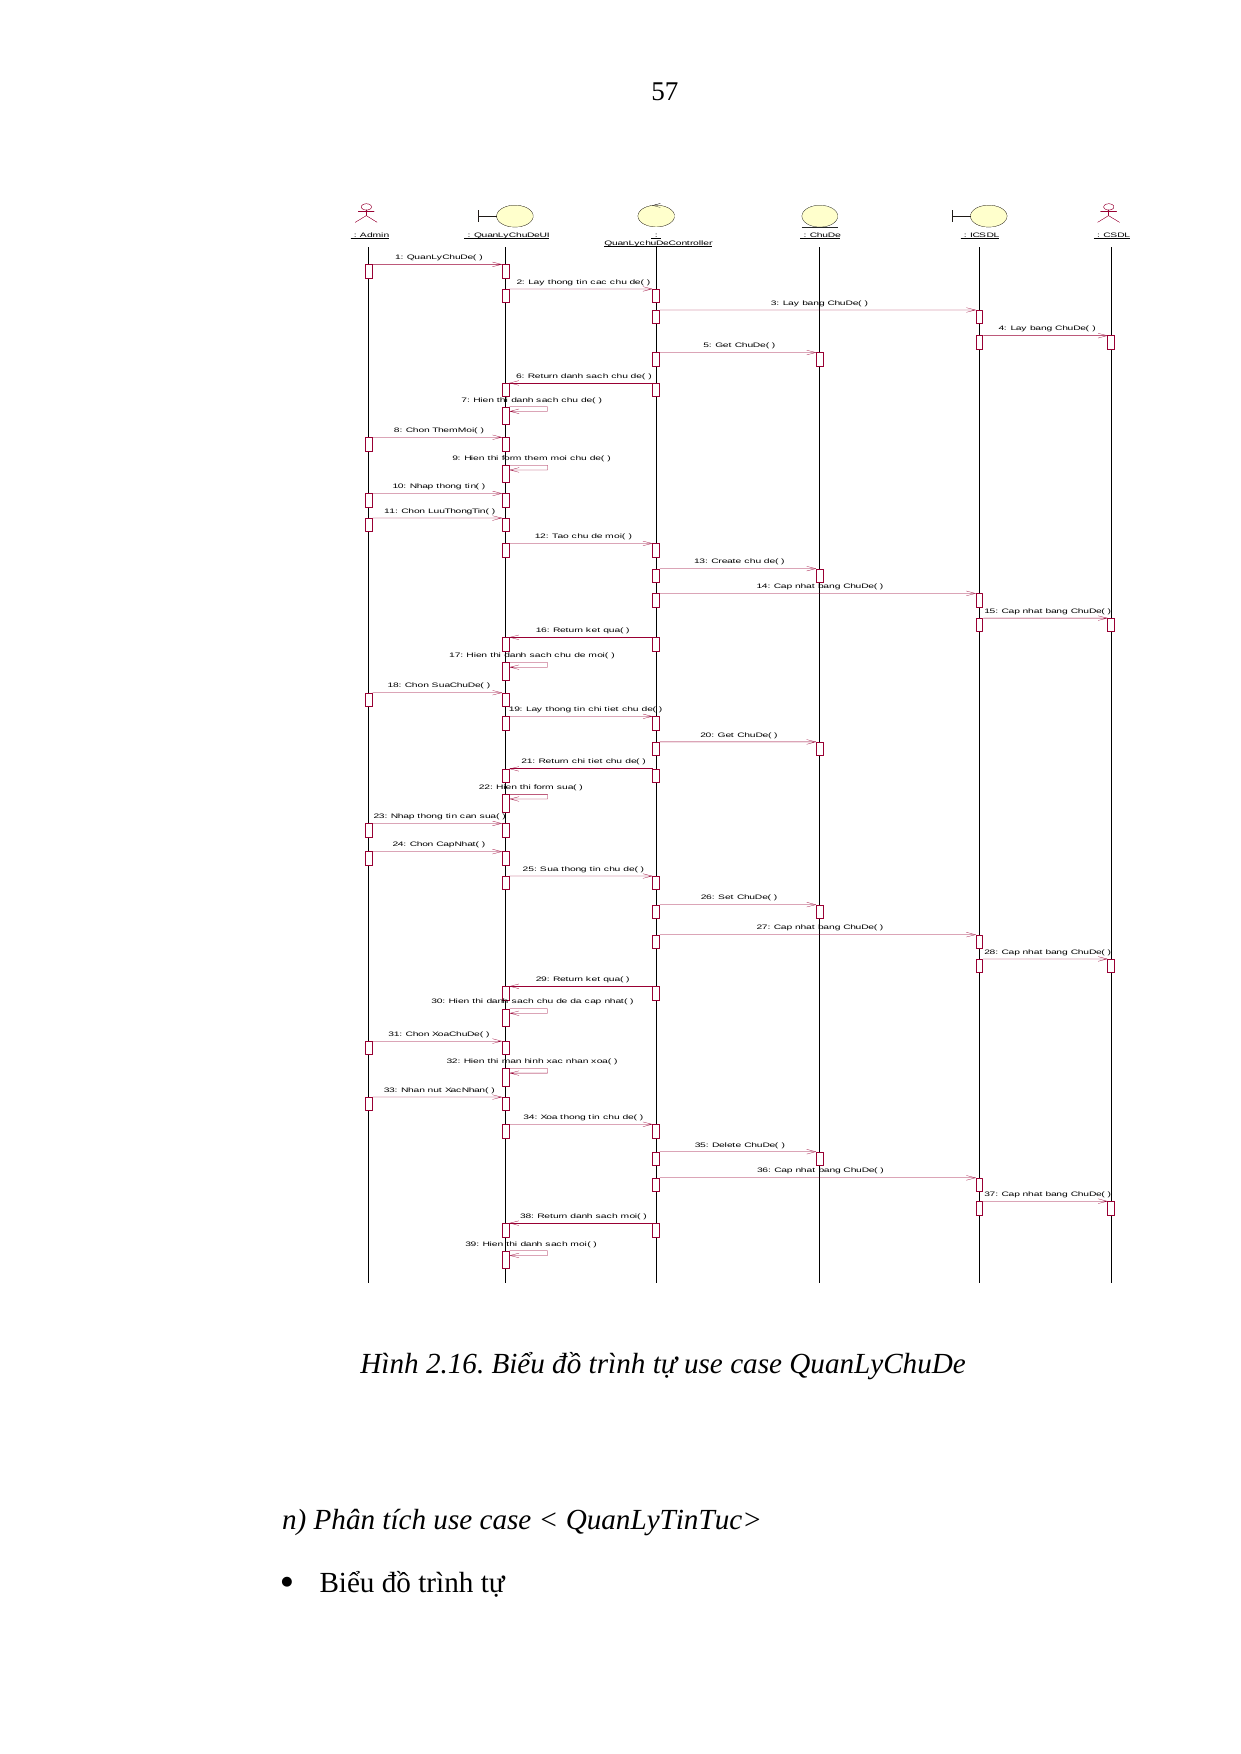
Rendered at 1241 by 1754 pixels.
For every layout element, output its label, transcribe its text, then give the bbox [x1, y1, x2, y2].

text n) Phân tích use case < QuanLyTinTuc> [207, 1502, 1122, 1536]
text Hình 2.16. Biểu đồ trình tự use case QuanLyChuDe [207, 1346, 1122, 1379]
list Biểu đồ trình tự [282, 1565, 1122, 1599]
